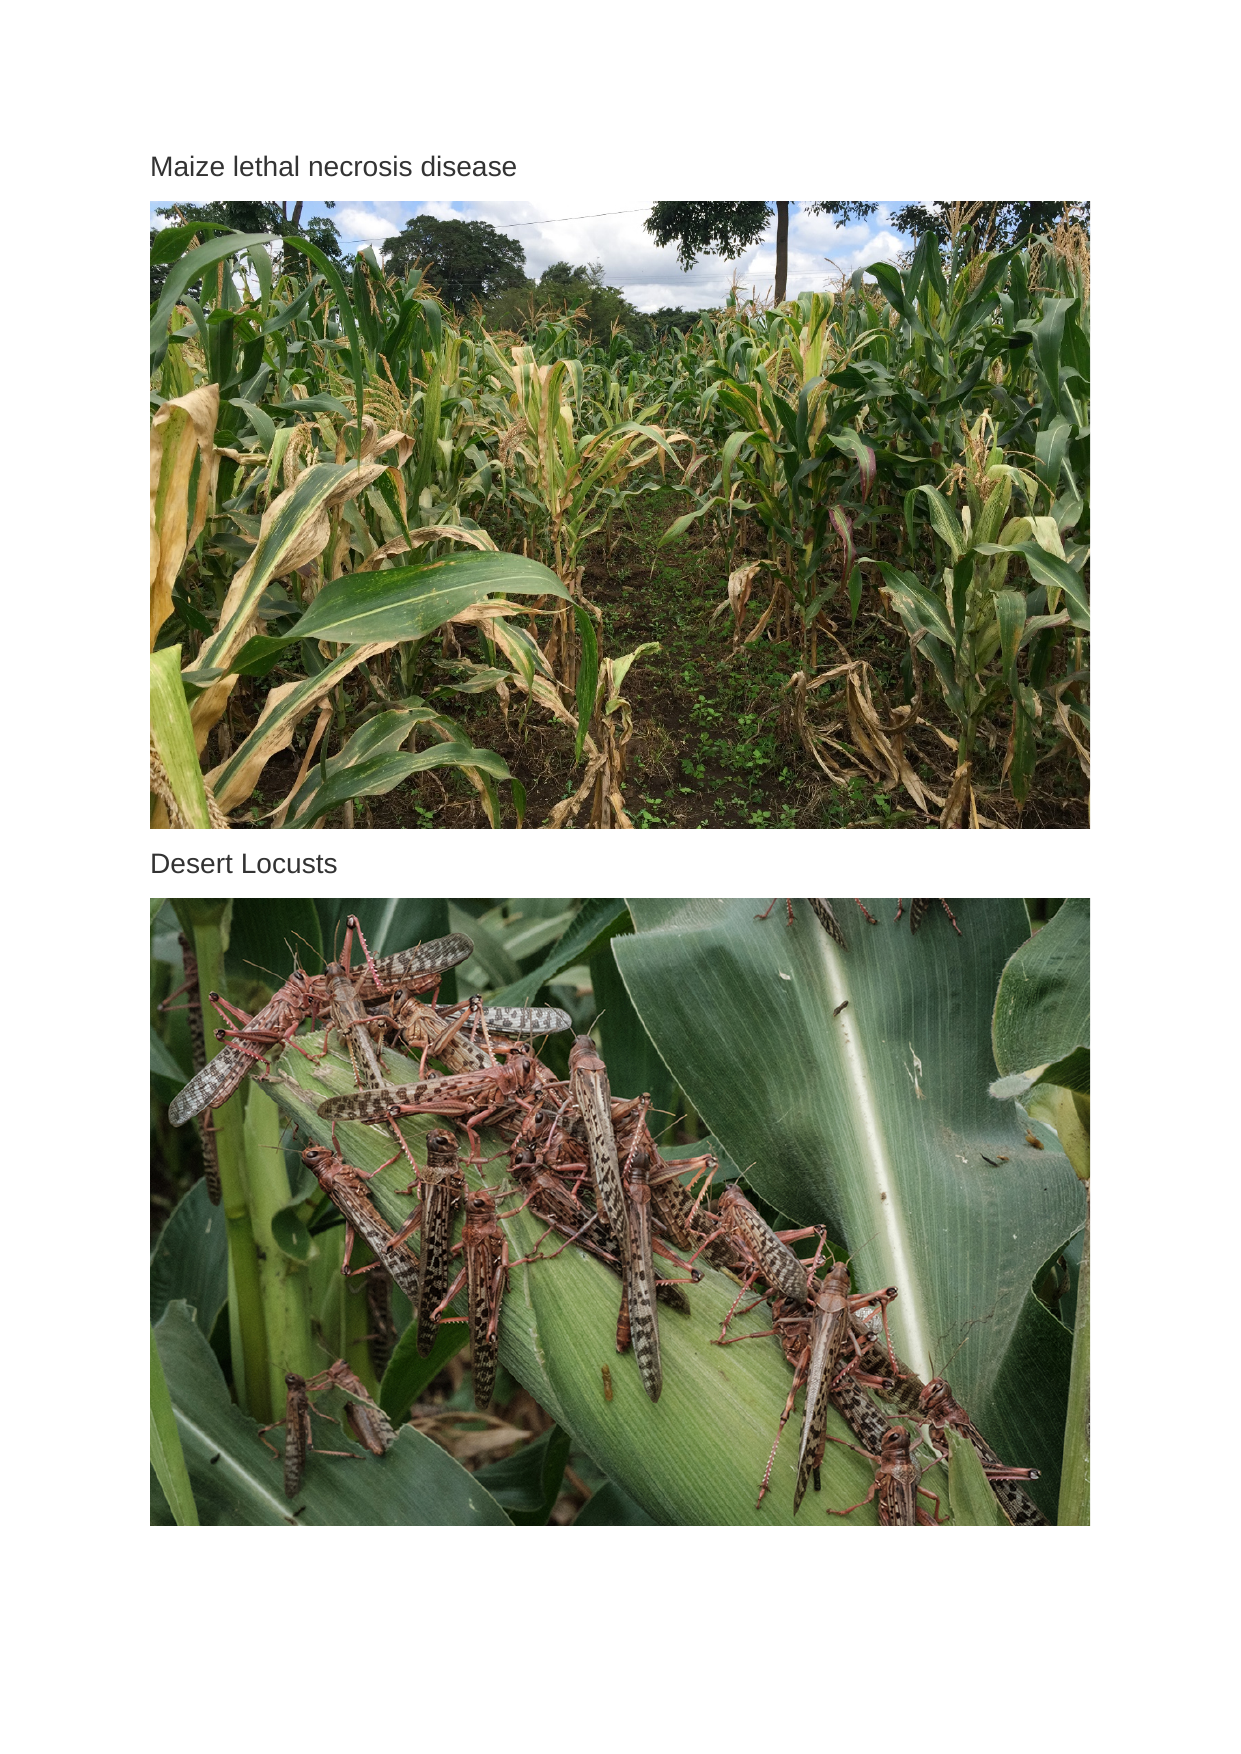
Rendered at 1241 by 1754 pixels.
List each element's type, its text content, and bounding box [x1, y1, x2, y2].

text Desert Locusts [150, 847, 1090, 880]
picture [150, 201, 1091, 829]
picture [150, 898, 1091, 1526]
text Maize lethal necrosis disease [150, 150, 1090, 182]
